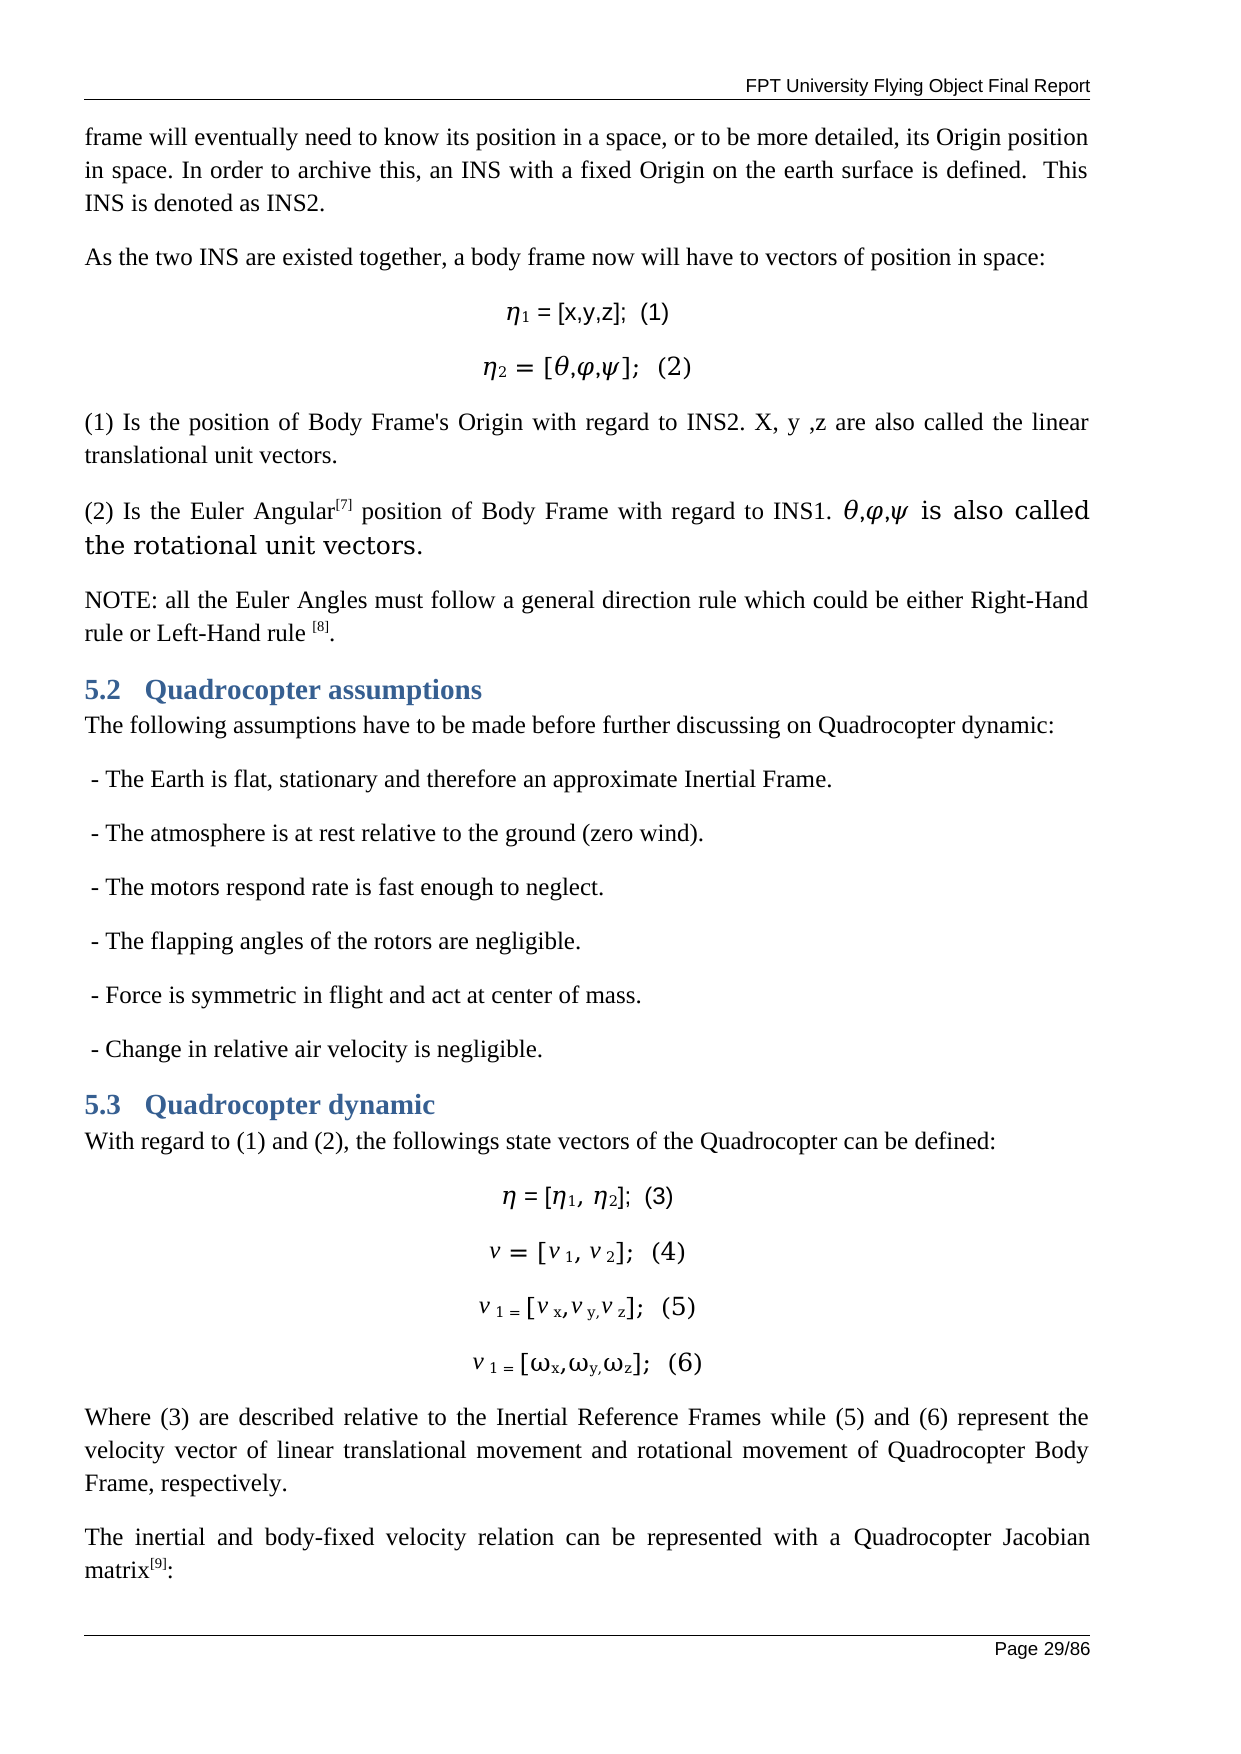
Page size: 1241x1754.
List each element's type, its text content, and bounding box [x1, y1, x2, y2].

text As the two INS are existed together, a body frame now will have to vectors of position in space: [84, 242, 1090, 271]
text - Force is symmetric in flight and act at center of mass. [84, 980, 1090, 1008]
text With regard to (1) and (2), the followings state vectors of the Quadrocopter can be defined: [84, 1126, 1090, 1155]
text Where (3) are described relative to the Inertial Reference Frames while (5) and (6) represent the velocity vector of linear translational movement and rotational movement of Quadrocopter Body Frame, respectively. [84, 1402, 1090, 1497]
text - Change in relative air velocity is negligible. [84, 1034, 1090, 1062]
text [84, 122, 1090, 217]
text 𝜂 = [𝜂1, 𝜂2]; (3) [84, 1180, 1090, 1210]
text 1 = [ x, y, z]; (5) [84, 1291, 1090, 1321]
text The inertial and body-fixed velocity relation can be represented with a Quadrocopter Jacobian matrix[9]: [84, 1522, 1090, 1584]
text 1 = [ωx,ωy,ωz]; (6) [84, 1346, 1090, 1377]
text (2) Is the Euler Angular[7] position of Body Frame with regard to INS1. 𝜃,𝜑,𝜓 is also called the rotational unit vectors. [84, 494, 1090, 560]
text - The atmosphere is at rest relative to the ground (zero wind). [84, 818, 1090, 847]
text 𝜂1 = [x,y,z]; (1) [84, 296, 1090, 326]
text = [ 1, 2]; (4) [84, 1235, 1090, 1266]
text (1) Is the position of Body Frame's Origin with regard to INS2. X, y ,z are also called the linear translational unit vectors. [84, 407, 1090, 469]
subtitle Quadrocopter assumptions [84, 672, 1090, 706]
subtitle Quadrocopter dynamic [84, 1087, 1090, 1121]
text - The Earth is flat, stationary and therefore an approximate Inertial Frame. [84, 764, 1090, 793]
text - The motors respond rate is fast enough to neglect. [84, 872, 1090, 901]
text 𝜂2 = [𝜃,𝜑,𝜓]; (2) [84, 351, 1090, 382]
text NOTE: all the Euler Angles must follow a general direction rule which could be either Right-Hand rule or Left-Hand rule [8]. [84, 585, 1090, 647]
text The following assumptions have to be made before further discussing on Quadrocopter dynamic: [84, 711, 1090, 739]
text - The flapping angles of the rotors are negligible. [84, 926, 1090, 955]
